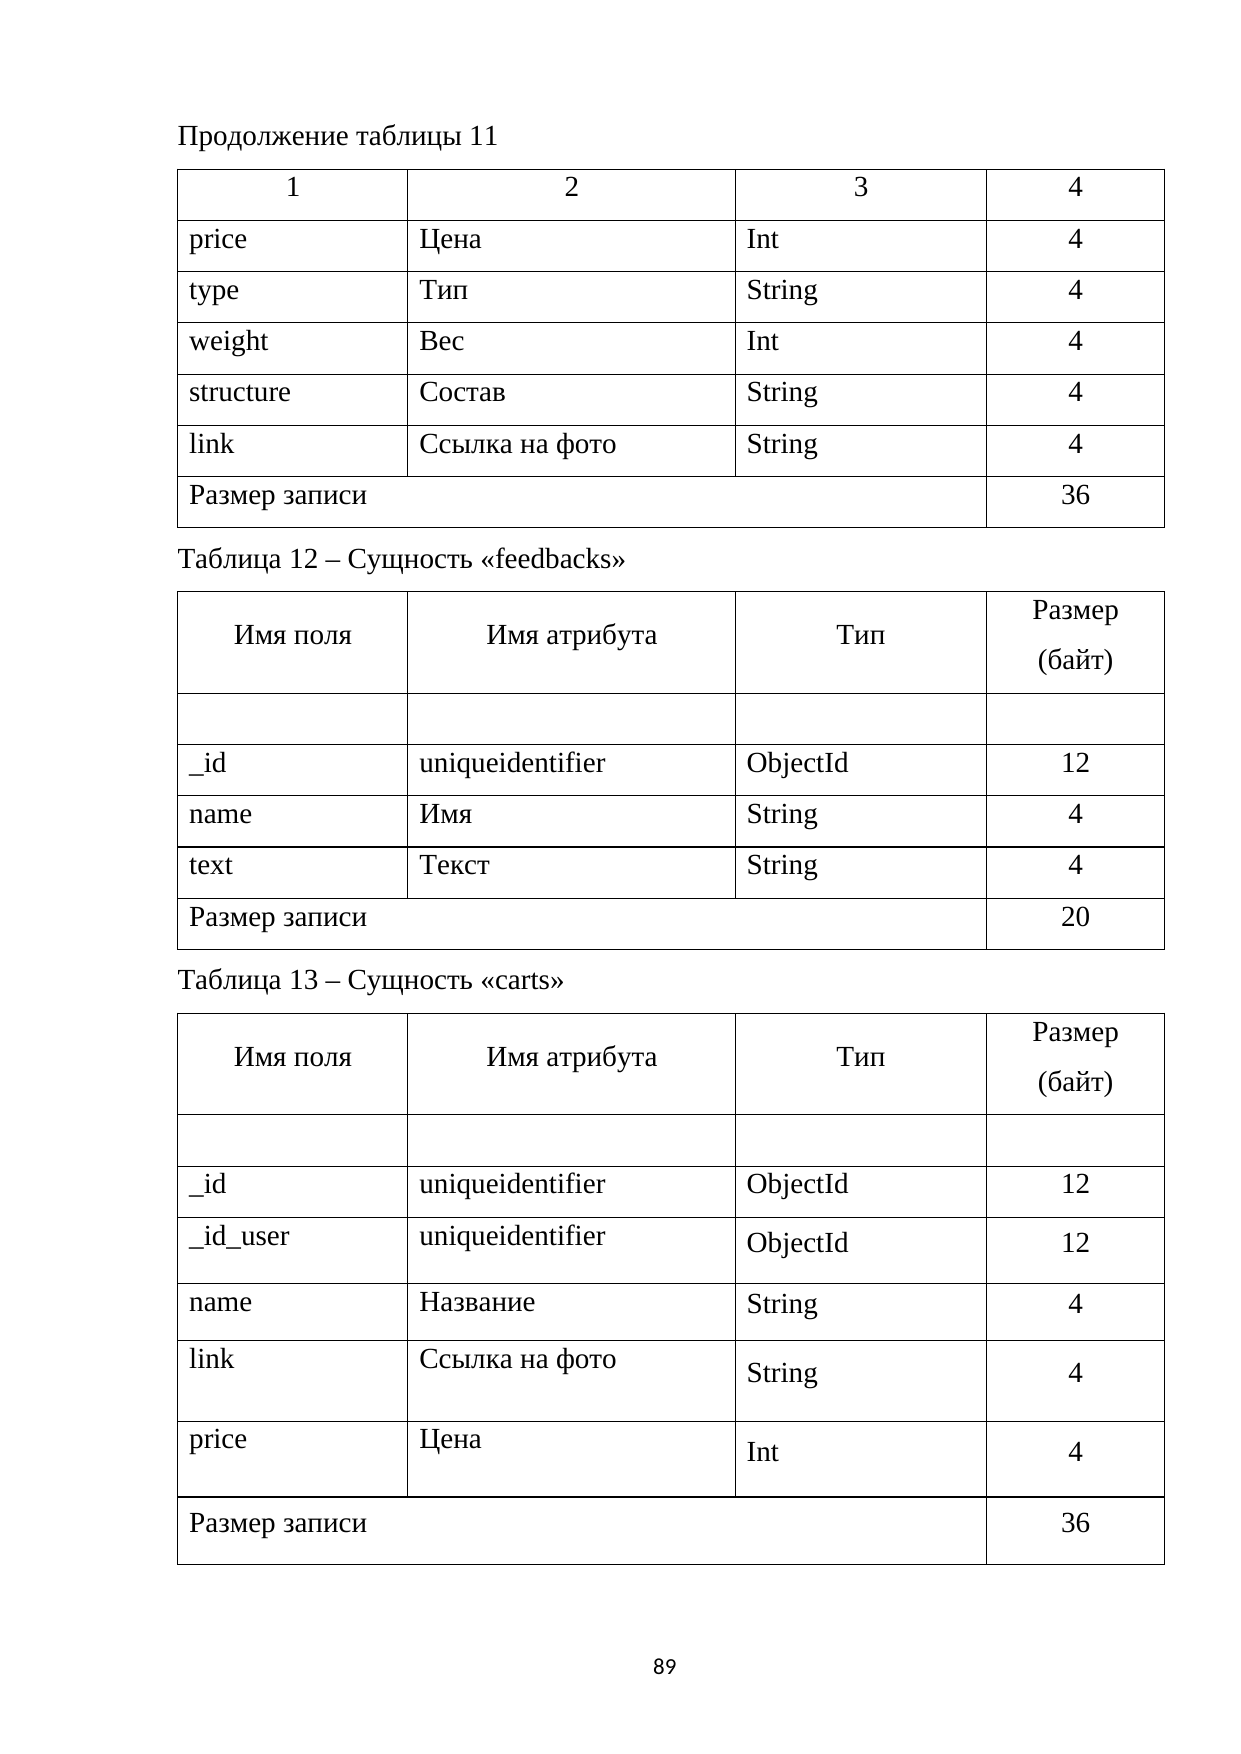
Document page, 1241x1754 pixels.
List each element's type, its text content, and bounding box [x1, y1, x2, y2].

table_cell 12 [987, 1218, 1164, 1283]
table_cell link [178, 1341, 407, 1421]
table_cell String [736, 272, 986, 322]
table_cell [178, 1115, 407, 1166]
table_cell _id_user [178, 1218, 407, 1283]
text Таблица 13 – Сущность «carts» [177, 962, 1152, 996]
table_cell name [178, 1284, 407, 1340]
table_cell _id [178, 745, 407, 795]
table_cell structure [178, 375, 407, 425]
table_cell Имя [408, 796, 735, 846]
table_header Тип [736, 592, 986, 693]
table_cell 4 [987, 1422, 1164, 1496]
table_cell Название [408, 1284, 735, 1340]
table_cell 4 [987, 221, 1164, 271]
table_cell String [736, 375, 986, 425]
table_cell price [178, 1422, 407, 1496]
table_cell 4 [987, 1341, 1164, 1421]
table_cell Ссылка на фото [408, 1341, 735, 1421]
table_header Имя поля [178, 592, 407, 693]
table_cell Состав [408, 375, 735, 425]
table_cell text [178, 848, 407, 898]
table_cell weight [178, 323, 407, 373]
table_cell _id [178, 1167, 407, 1217]
table_cell uniqueidentifier [408, 1167, 735, 1217]
table_cell String [736, 426, 986, 476]
table_cell Int [736, 323, 986, 373]
text Продолжение таблицы 11 [177, 118, 1152, 152]
table_cell Текст [408, 848, 735, 898]
table_cell 4 [987, 426, 1164, 476]
table_cell ObjectId [736, 1218, 986, 1283]
table_cell ObjectId [736, 745, 986, 795]
table_cell 12 [987, 1167, 1164, 1217]
table_cell 20 [987, 899, 1164, 949]
table_cell [408, 1115, 735, 1166]
table_cell 36 [987, 477, 1164, 527]
table_cell [987, 1115, 1164, 1166]
table_header Имя поля [178, 1014, 407, 1114]
table_cell 4 [987, 375, 1164, 425]
table_cell [987, 694, 1164, 744]
table_cell [408, 694, 735, 744]
table_cell Тип [408, 272, 735, 322]
table_header Тип [736, 1014, 986, 1114]
table_cell String [736, 848, 986, 898]
table_header Размер (байт) [987, 1014, 1164, 1114]
table_cell [736, 694, 986, 744]
table_cell Размер записи [178, 1498, 986, 1564]
table_cell Int [736, 1422, 986, 1496]
table_header Имя атрибута [408, 1014, 735, 1114]
table_cell link [178, 426, 407, 476]
table_cell 4 [987, 1284, 1164, 1340]
table_cell Цена [408, 1422, 735, 1496]
table_cell 4 [987, 796, 1164, 846]
table_cell String [736, 1341, 986, 1421]
table_cell 4 [987, 272, 1164, 322]
table_cell price [178, 221, 407, 271]
table_header Имя атрибута [408, 592, 735, 693]
table_cell 4 [987, 848, 1164, 898]
table_cell Размер записи [178, 899, 986, 949]
table_header Размер (байт) [987, 592, 1164, 693]
table_cell [736, 1115, 986, 1166]
text Таблица 12 – Сущность «feedbacks» [177, 541, 1152, 574]
table_header 3 [736, 170, 986, 220]
table_cell String [736, 1284, 986, 1340]
table_cell name [178, 796, 407, 846]
table_header 2 [408, 170, 735, 220]
table_cell type [178, 272, 407, 322]
table_cell Вес [408, 323, 735, 373]
table_cell ObjectId [736, 1167, 986, 1217]
table_cell 36 [987, 1498, 1164, 1564]
table_cell Размер записи [178, 477, 986, 527]
table_cell 4 [987, 323, 1164, 373]
table_cell Цена [408, 221, 735, 271]
table_cell uniqueidentifier [408, 1218, 735, 1283]
table_cell Ссылка на фото [408, 426, 735, 476]
table_cell [178, 694, 407, 744]
table_cell uniqueidentifier [408, 745, 735, 795]
table_header 1 [178, 170, 407, 220]
table_cell Int [736, 221, 986, 271]
table_cell String [736, 796, 986, 846]
table_header 4 [987, 170, 1164, 220]
table_cell 12 [987, 745, 1164, 795]
